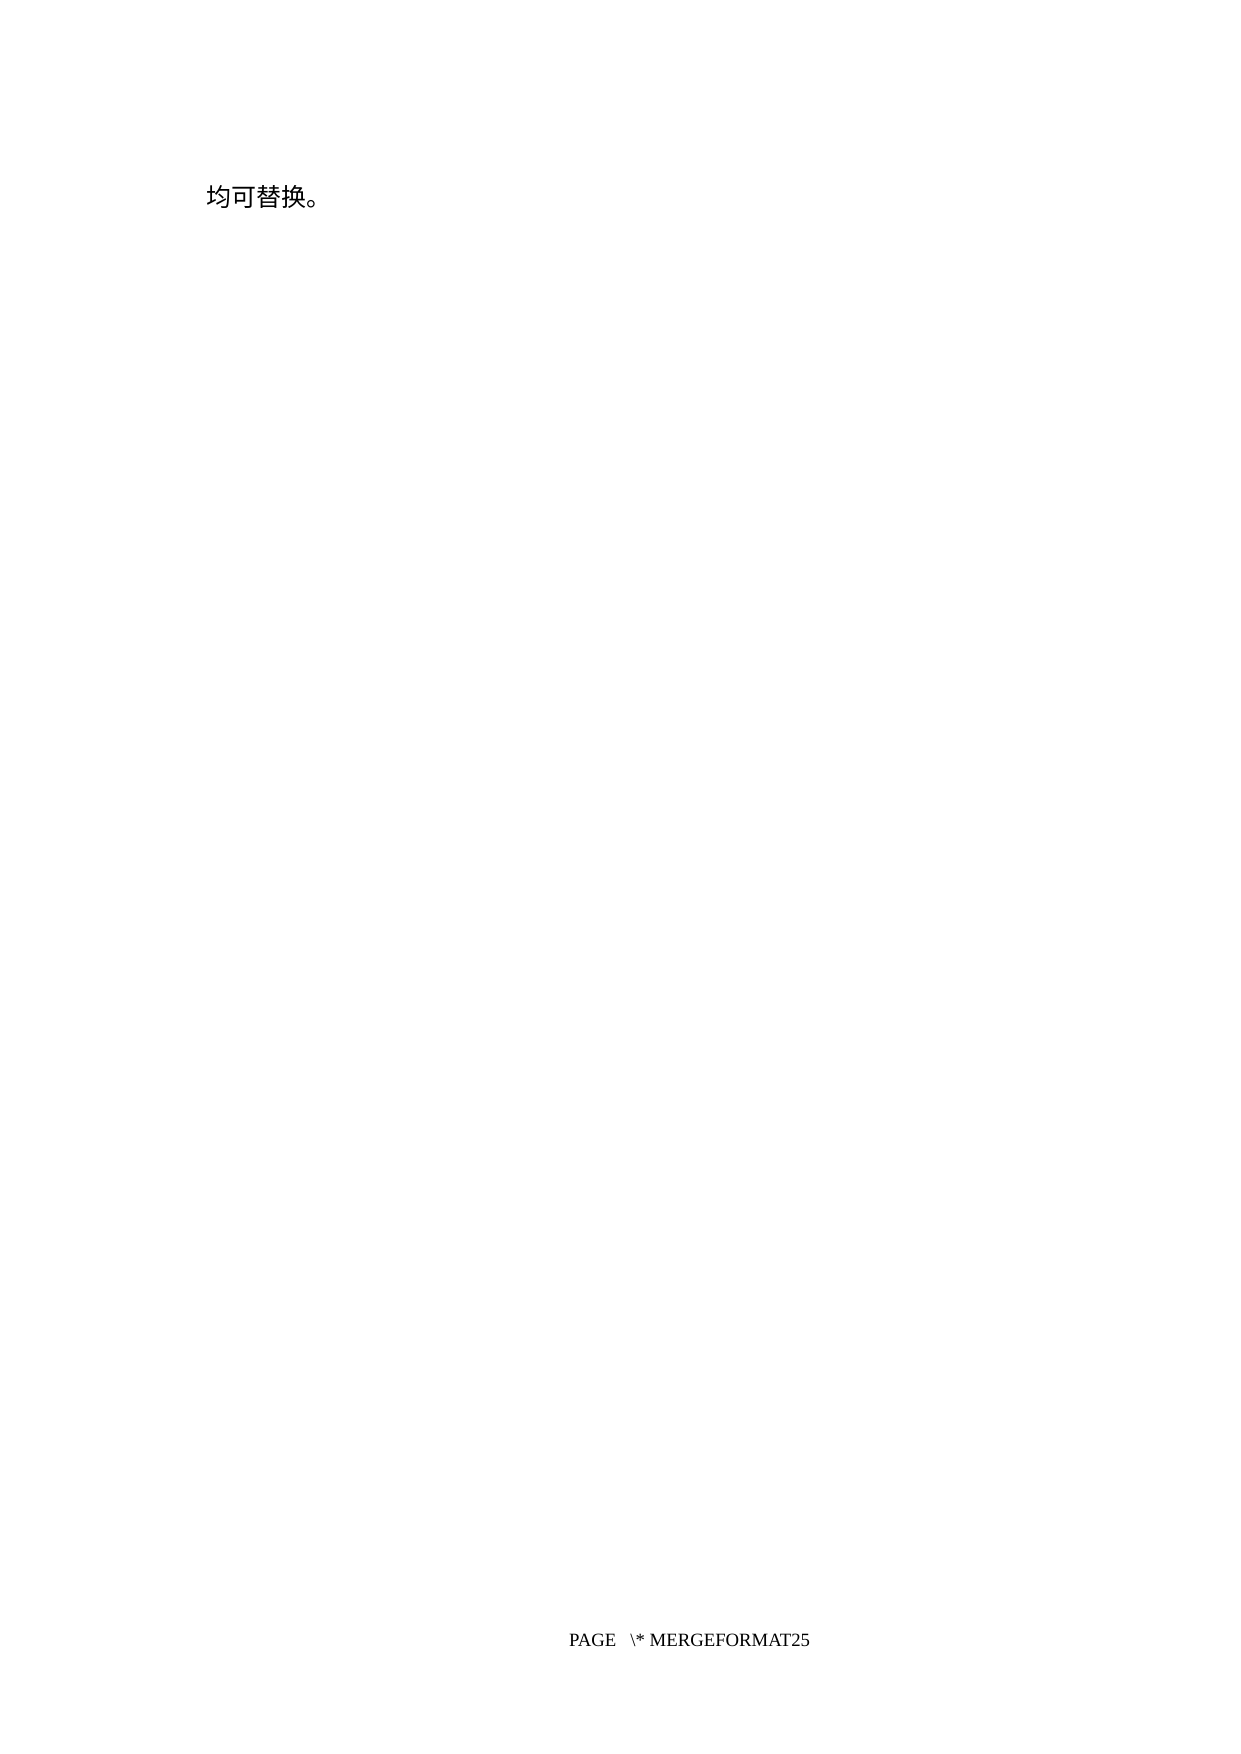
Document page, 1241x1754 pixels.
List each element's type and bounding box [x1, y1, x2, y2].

text [207, 177, 1122, 213]
